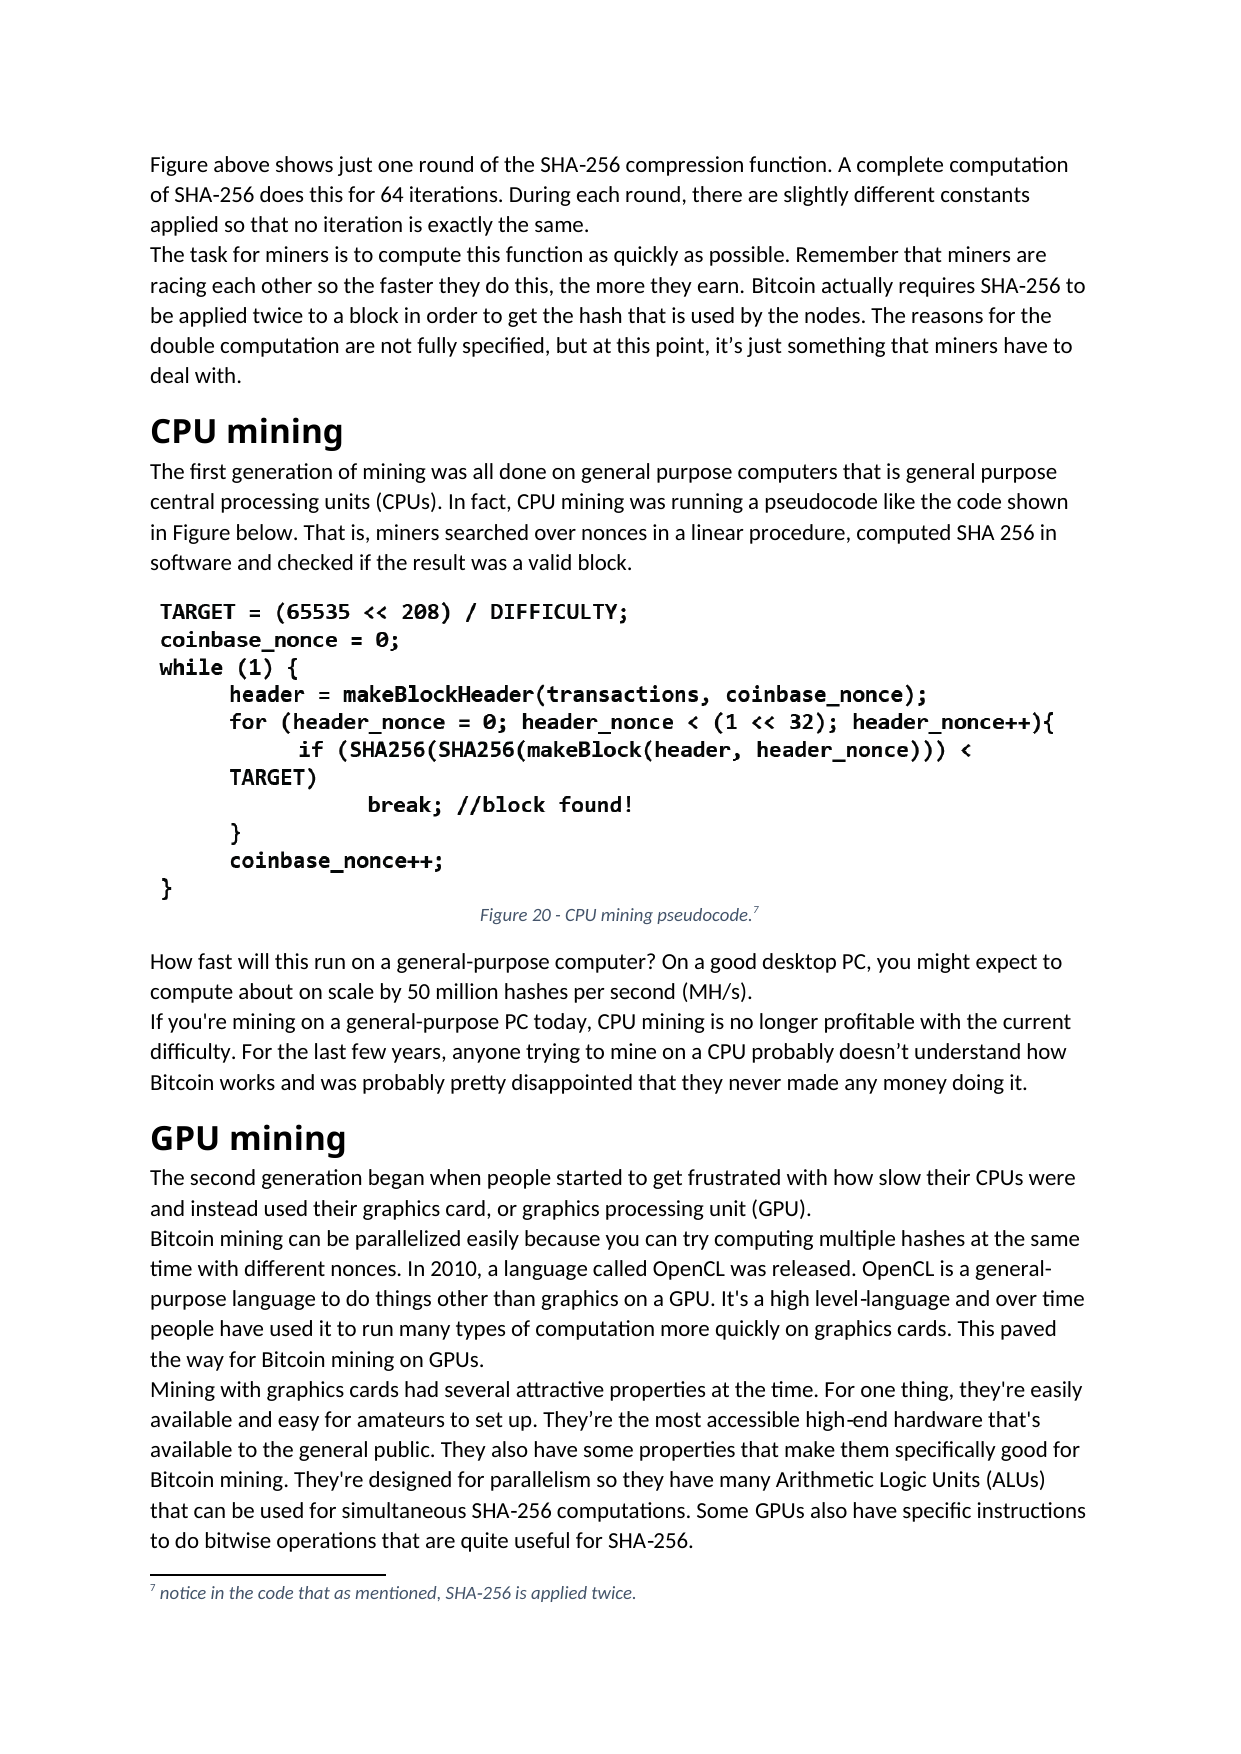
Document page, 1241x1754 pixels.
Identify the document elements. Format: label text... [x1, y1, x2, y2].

text Mining with graphics cards had several attractive properties at the time. For one thing, they're easily available and easy for amateurs to set up. They’re the most accessible high‐end hardware that's available to the general public. They also have some properties that make them specifically good for Bitcoin mining. They're designed for parallelism so they have many Arithmetic Logic Units (ALUs) that can be used for simultaneous SHA‐256 computations. Some GPUs also have specific instructions to do bitwise operations that are quite useful for SHA‐256. [150, 1375, 1090, 1554]
text Bitcoin mining can be parallelized easily because you can try computing multiple hashes at the same time with different nonces. In 2010, a language called OpenCL was released. OpenCL is a general-purpose language to do things other than graphics on a GPU. It's a high level‐language and over time people have used it to run many types of computation more quickly on graphics cards. This paved the way for Bitcoin mining on GPUs. [150, 1224, 1090, 1373]
text The task for miners is to compute this function as quickly as possible. Remember that miners are racing each other so the faster they do this, the more they earn. Bitcoin actually requires SHA‐256 to be applied twice to a block in order to get the hash that is used by the nodes. The reasons for the double computation are not fully specified, but at this point, it’s just something that miners have to deal with. [150, 241, 1090, 389]
text If you're mining on a general-purpose PC today, CPU mining is no longer profitable with the current difficulty. For the last few years, anyone trying to mine on a CPU probably doesn’t understand how Bitcoin works and was probably pretty disappointed that they never made any money doing it. [150, 1007, 1090, 1096]
picture [150, 594, 1091, 904]
text How fast will this run on a general-purpose computer? On a good desktop PC, you might expect to compute about on scale by 50 million hashes per second (MH/s). [150, 947, 1090, 1005]
text The first generation of mining was all done on general purpose computers that is general purpose central processing units (CPUs). In fact, CPU mining was running a pseudocode like the code shown in Figure below. That is, miners searched over nonces in a linear procedure, computed SHA 256 in software and checked if the result was a valid block. [150, 457, 1090, 576]
text The second generation began when people started to get frustrated with how slow their CPUs were and instead used their graphics card, or graphics processing unit (GPU). [150, 1163, 1090, 1222]
subtitle GPU mining [150, 1114, 1090, 1160]
subtitle CPU mining [150, 408, 1090, 454]
text Figure 21 - CPU mining pseudocode. [150, 904, 1090, 926]
text Figure above shows just one round of the SHA‐256 compression function. A complete computation of SHA‐256 does this for 64 iterations. During each round, there are slightly different constants applied so that no iteration is exactly the same. [150, 150, 1090, 238]
